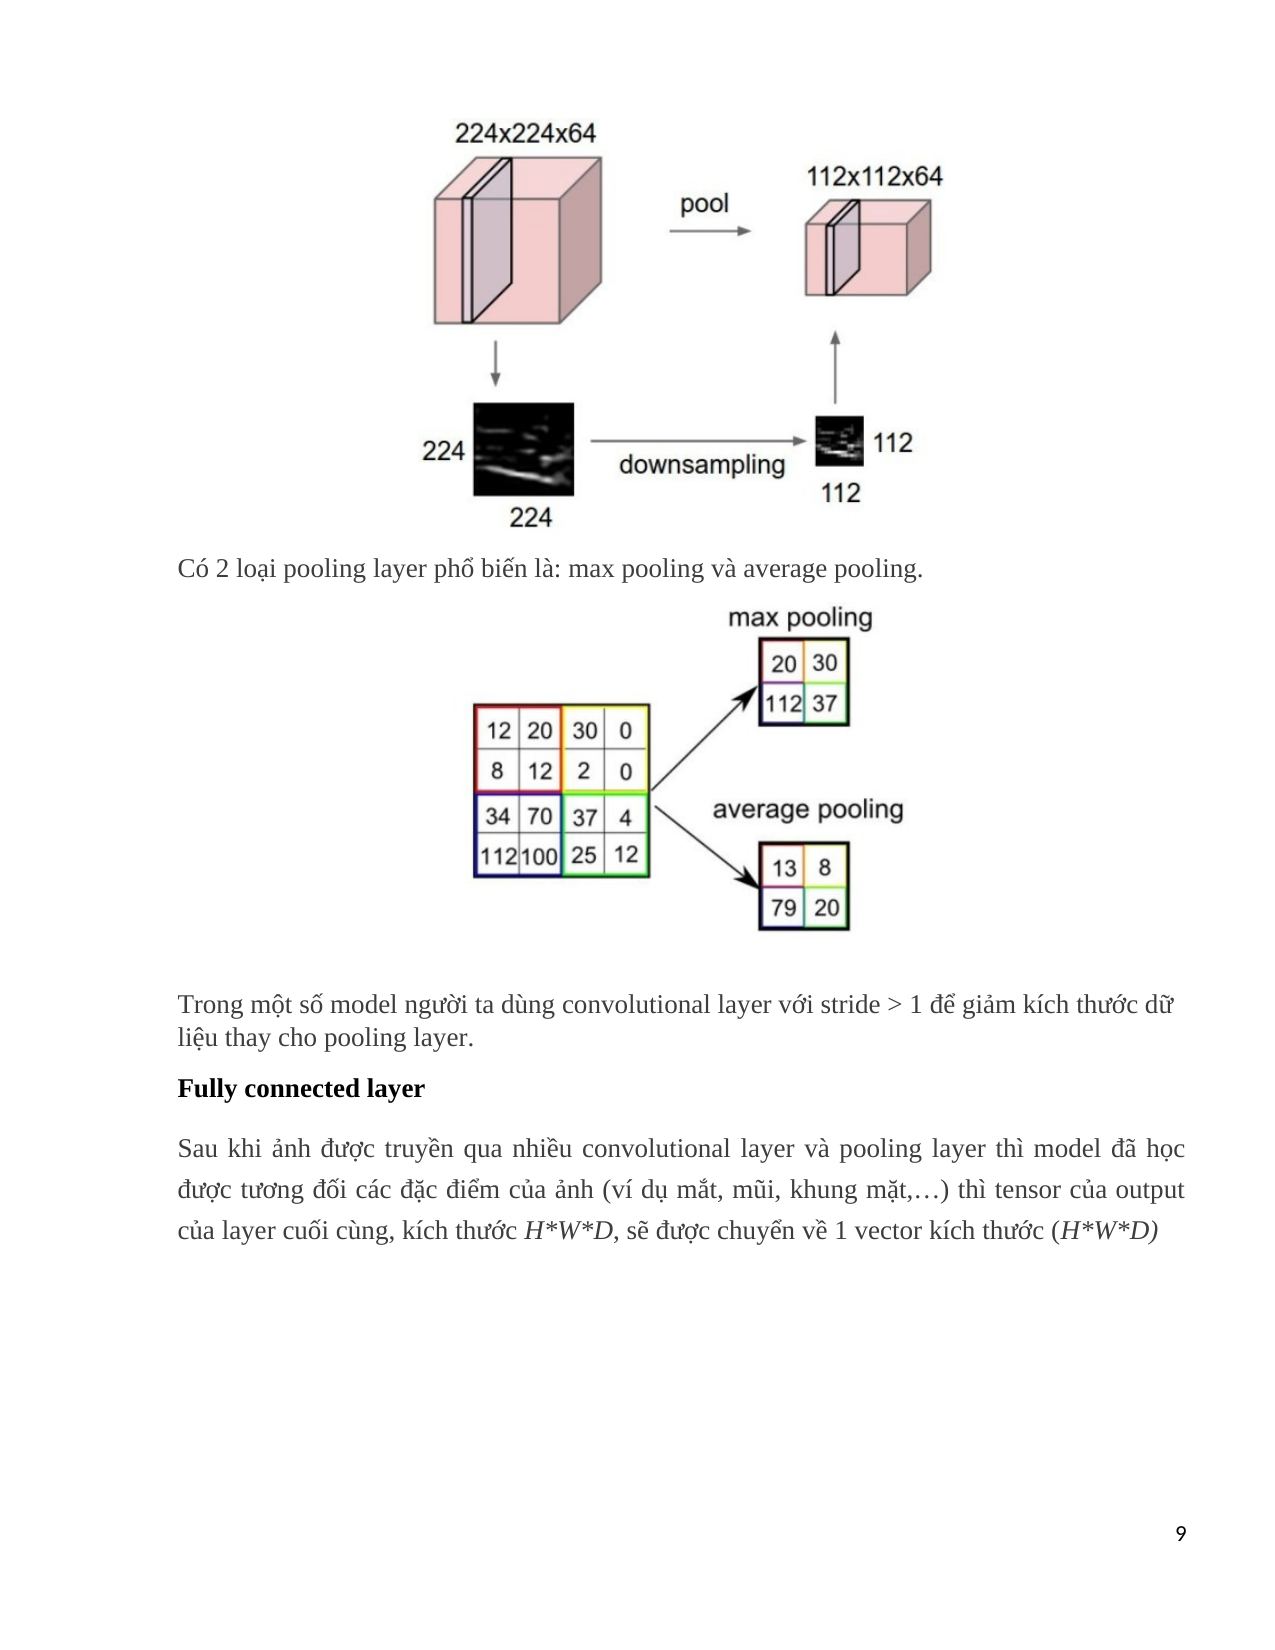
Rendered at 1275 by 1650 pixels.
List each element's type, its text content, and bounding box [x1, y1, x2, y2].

text Trong một số model người ta dùng convolutional layer với stride > 1 để giảm kích thước dữ liệu thay cho pooling layer. [177, 988, 1186, 1053]
text Sau khi ảnh được truyền qua nhiều convolutional layer và pooling layer thì model đã học được tương đối các đặc điểm của ảnh (ví dụ mắt, mũi, khung mặt,…) thì tensor của output của layer cuối cùng, kích thước H*W*D, sẽ được chuyển về 1 vector kích thước (H*W*D) [177, 1122, 1186, 1246]
text Có 2 loại pooling layer phổ biến là: max pooling và average pooling. [177, 552, 1186, 583]
picture [418, 118, 946, 534]
text Fully connected layer [177, 1072, 1186, 1103]
picture [453, 602, 911, 939]
